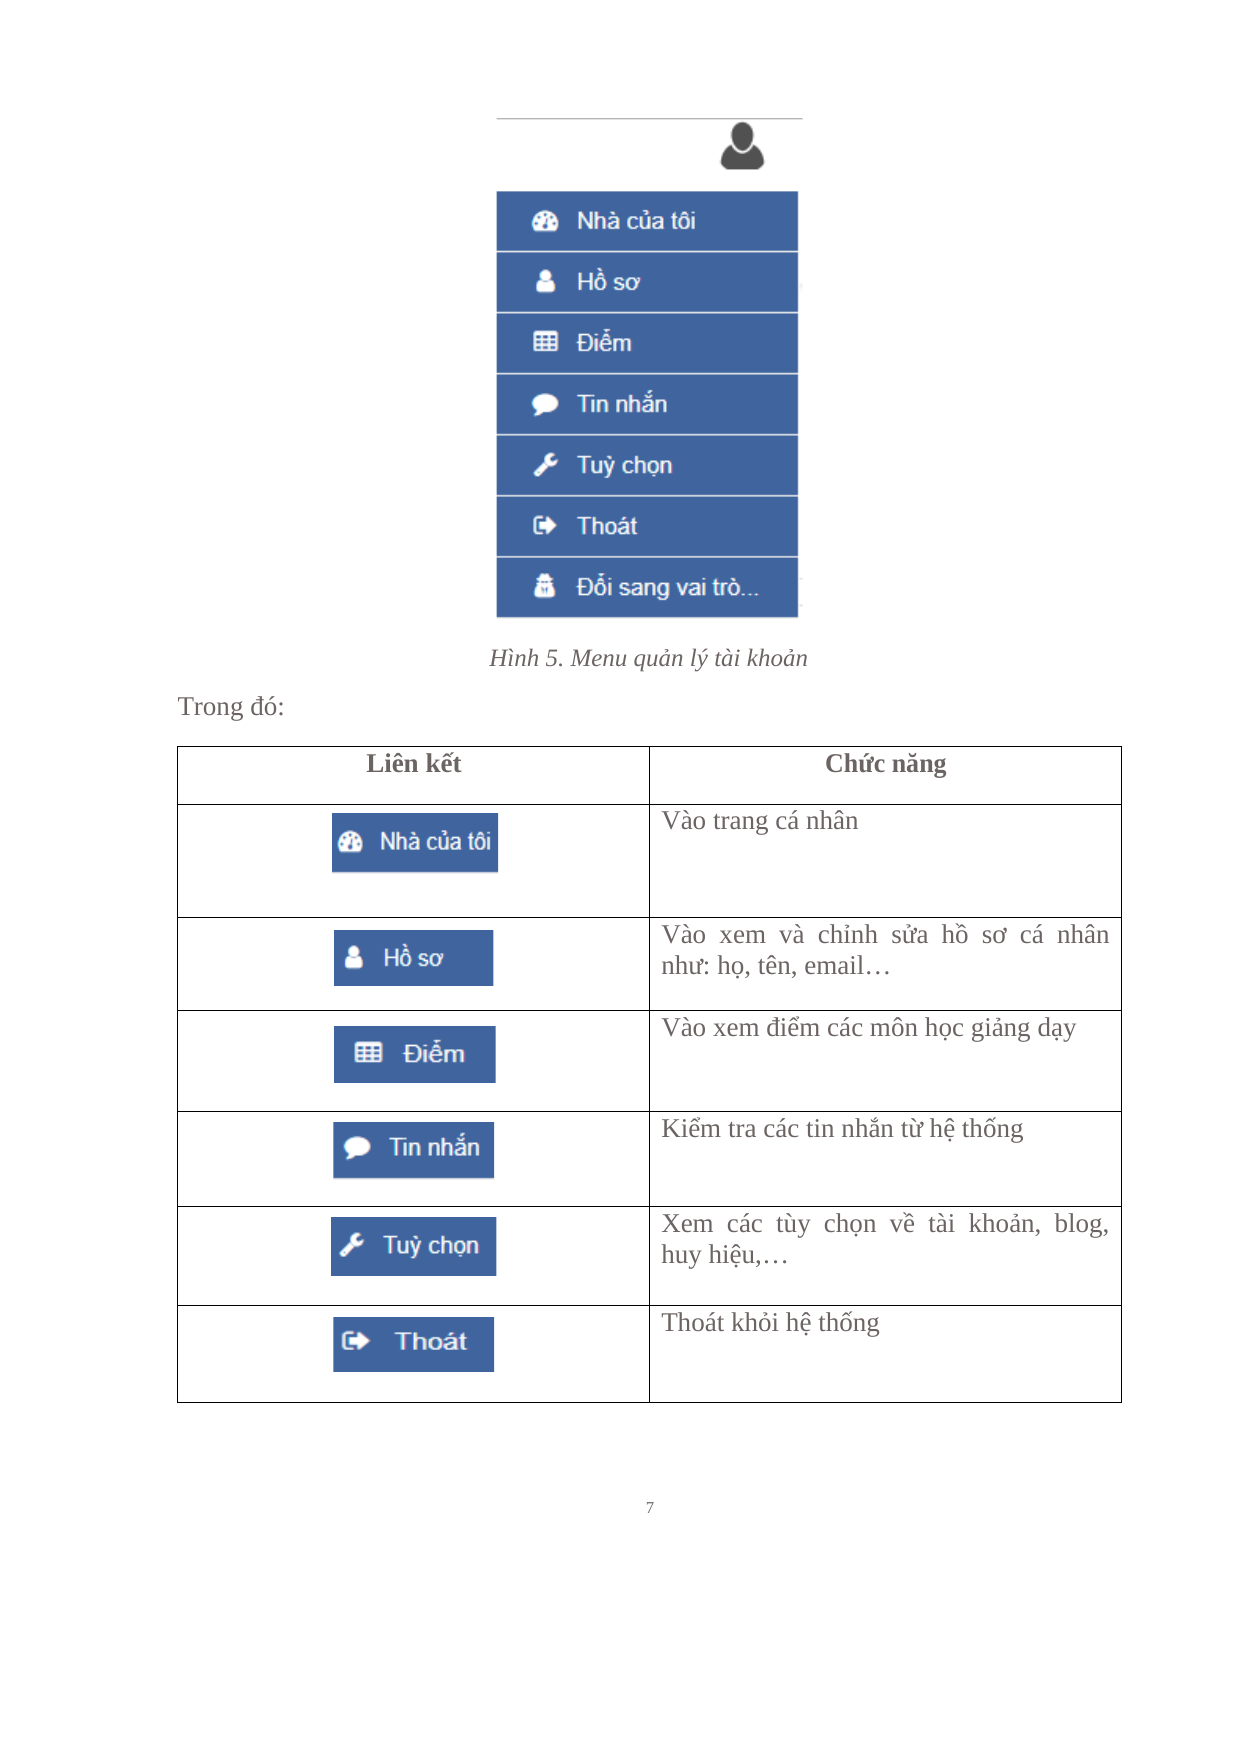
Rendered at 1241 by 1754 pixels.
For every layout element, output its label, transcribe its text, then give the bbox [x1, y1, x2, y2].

picture [333, 1122, 495, 1180]
picture [332, 813, 499, 874]
picture [334, 930, 494, 986]
picture [333, 1317, 495, 1372]
picture [331, 1217, 497, 1276]
table_cell Thoát khỏi hệ thống [650, 1306, 1121, 1402]
picture [334, 1026, 496, 1083]
table_header Chức năng [650, 747, 1121, 803]
picture [496, 118, 803, 619]
table_cell Vào trang cá nhân [650, 805, 1121, 917]
table_header Liên kết [178, 747, 649, 803]
table_cell [178, 1207, 649, 1305]
table_cell [178, 1112, 649, 1206]
table_cell Kiểm tra các tin nhắn từ hệ thống [650, 1112, 1121, 1206]
table_cell [178, 805, 649, 917]
table_cell [178, 918, 649, 1010]
table_cell [178, 1011, 649, 1111]
table_cell Xem các tùy chọn về tài khoản, blog, huy hiệu,… [650, 1207, 1121, 1305]
table_cell [178, 1306, 649, 1402]
table_cell Vào xem điểm các môn học giảng dạy [650, 1011, 1121, 1111]
text Trong đó: [177, 690, 1122, 721]
table_cell Vào xem và chỉnh sửa hồ sơ cá nhân như: họ, tên, email… [650, 918, 1121, 1010]
